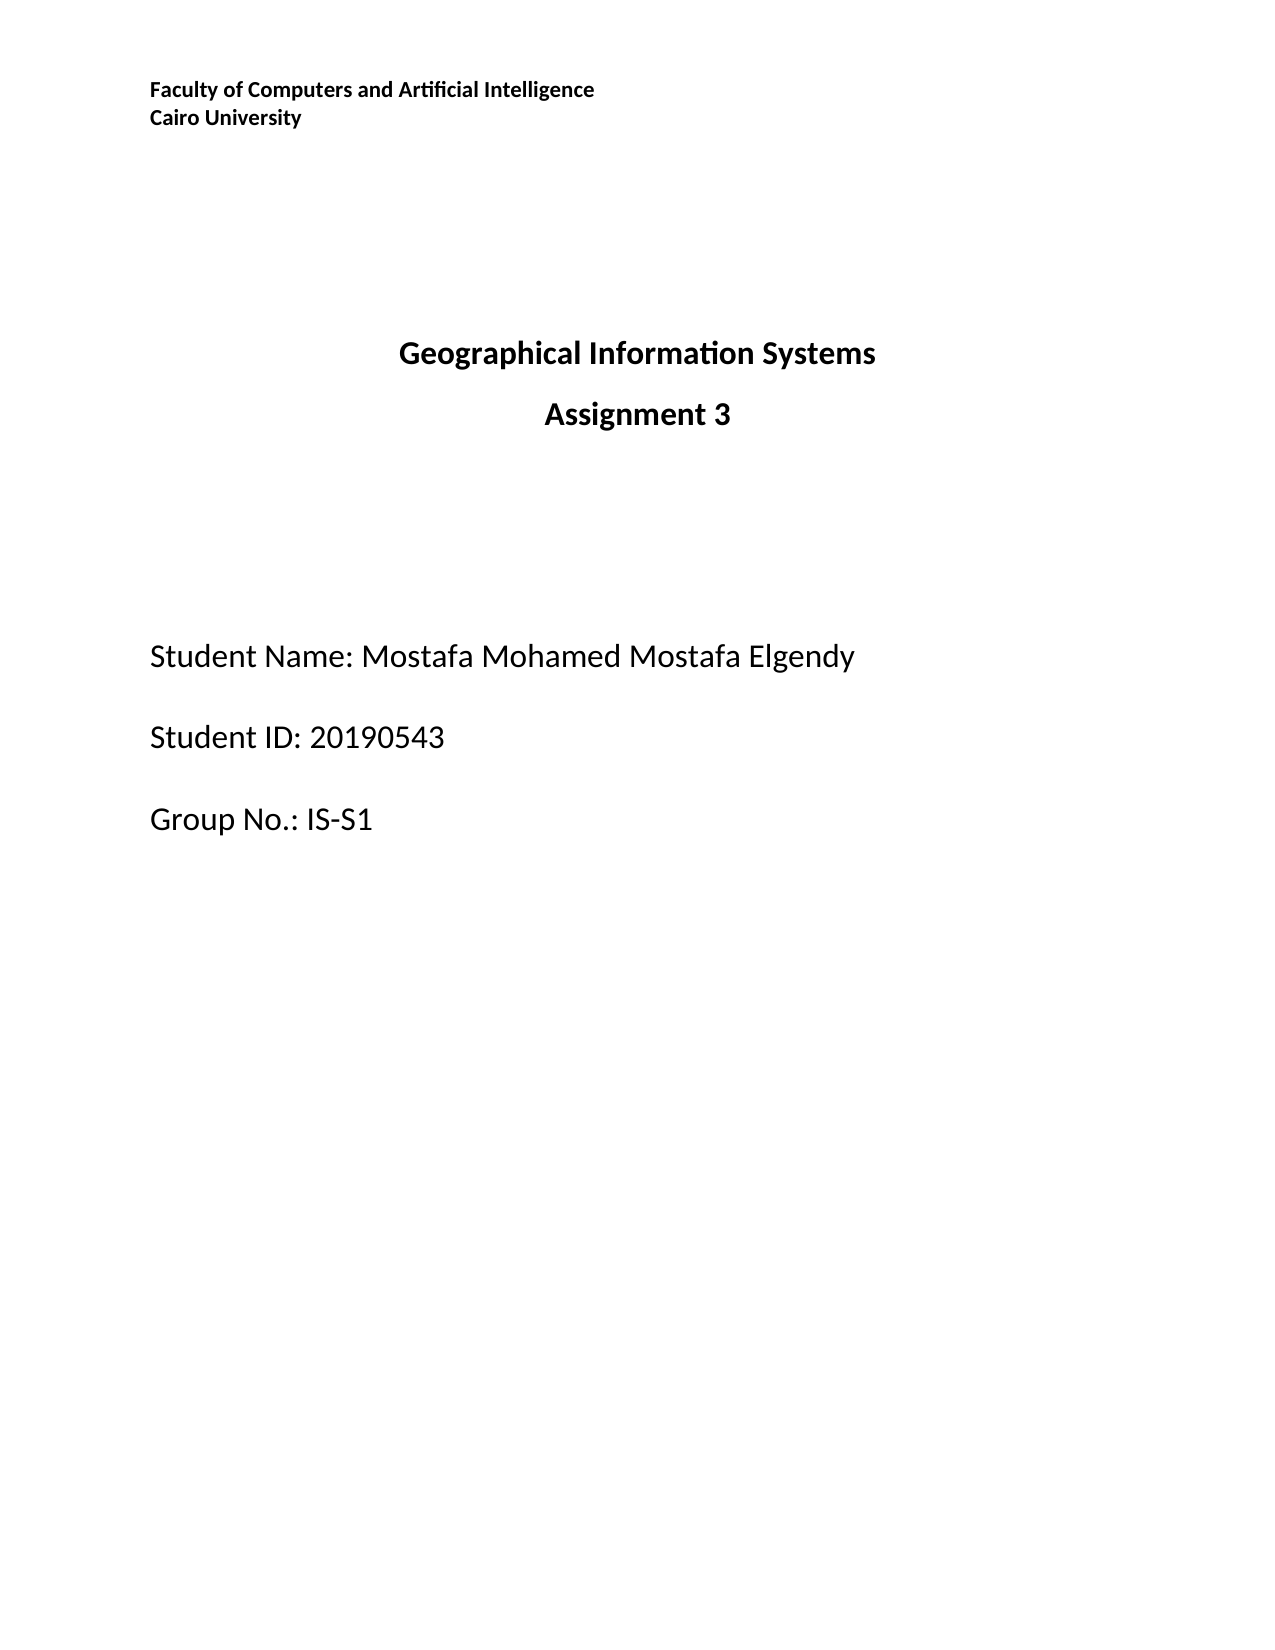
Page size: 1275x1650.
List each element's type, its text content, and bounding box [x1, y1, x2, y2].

text Student Name: Mostafa Mohamed Mostafa Elgendy [150, 635, 1125, 676]
text Student ID: 20190543 [150, 716, 1125, 757]
text Geographical Information Systems [150, 332, 1125, 373]
text Assignment 3 [150, 392, 1125, 433]
text Group No.: IS-S1 [150, 798, 1125, 839]
